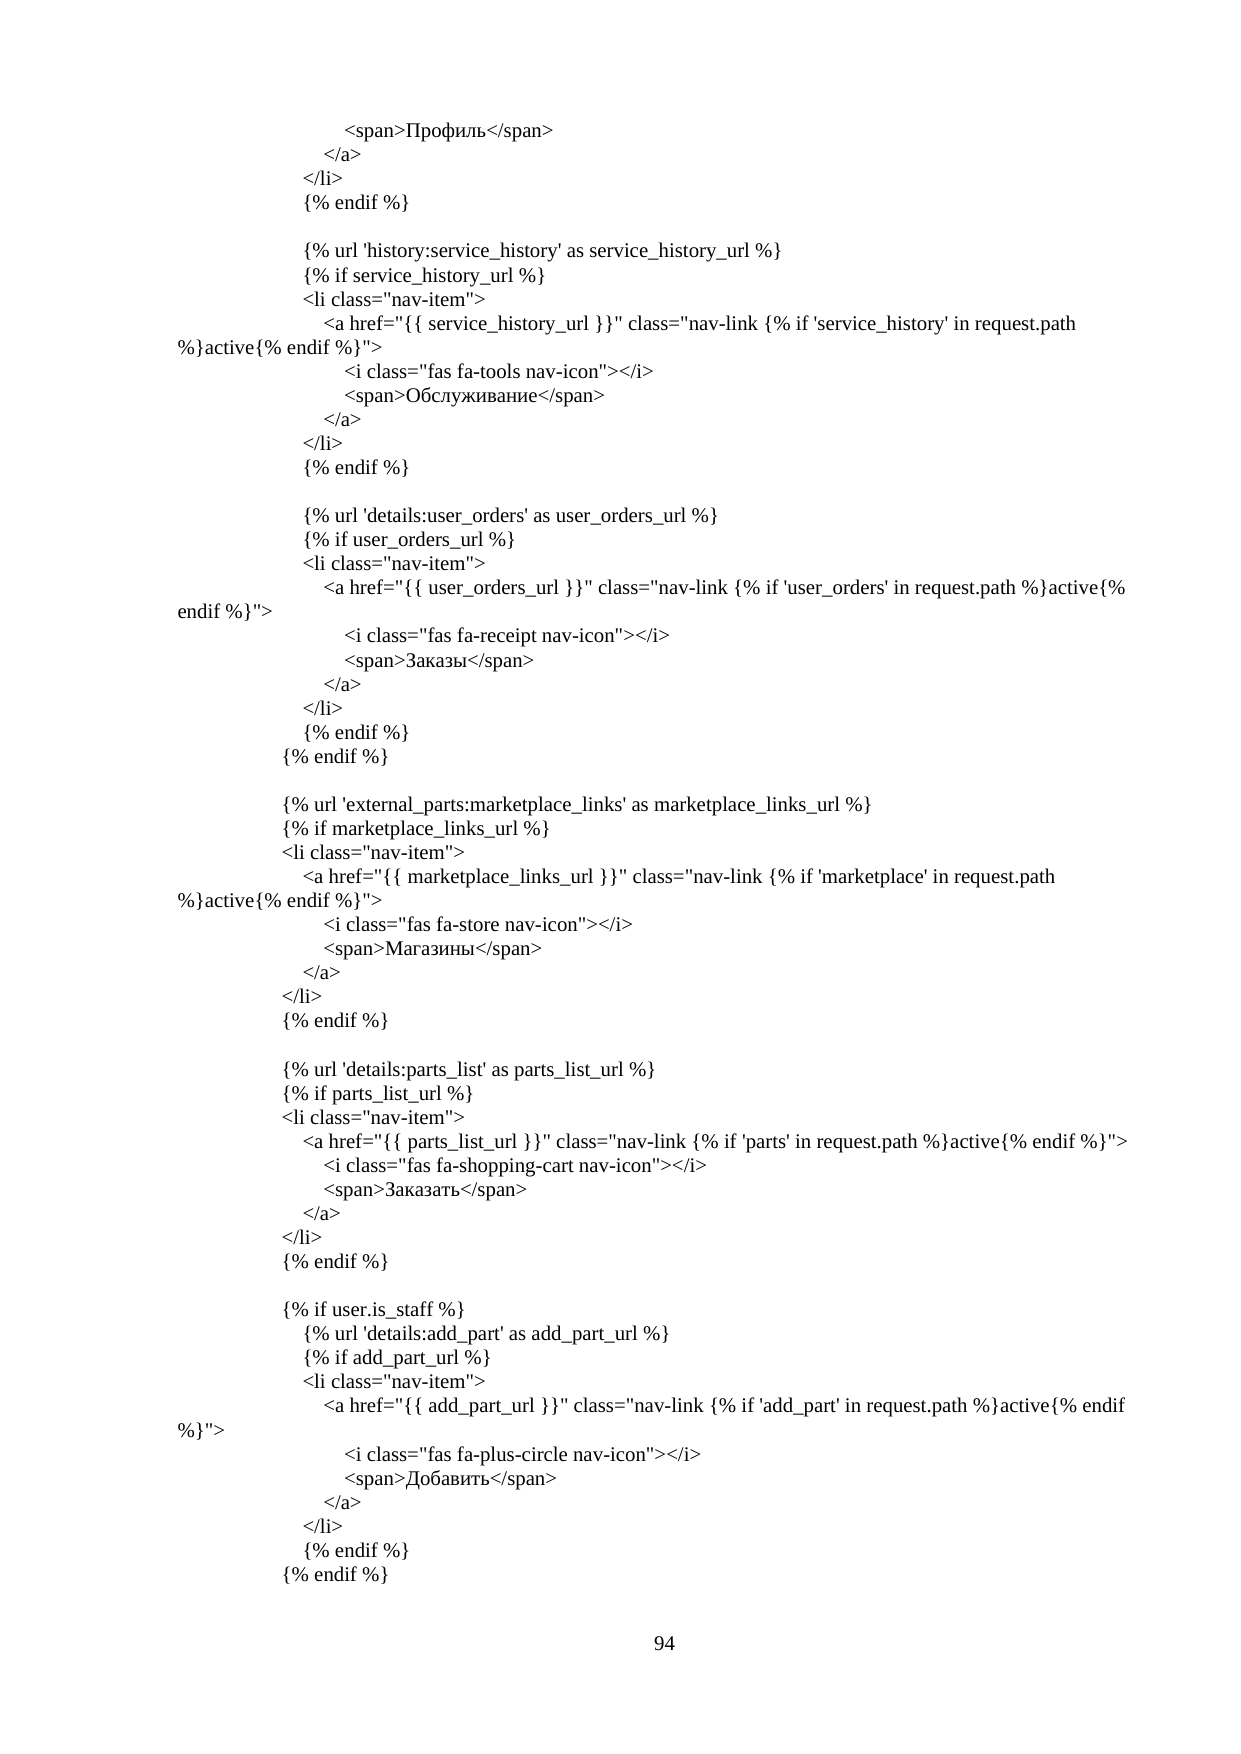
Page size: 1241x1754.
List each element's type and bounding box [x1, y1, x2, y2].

text [177, 118, 1152, 1610]
